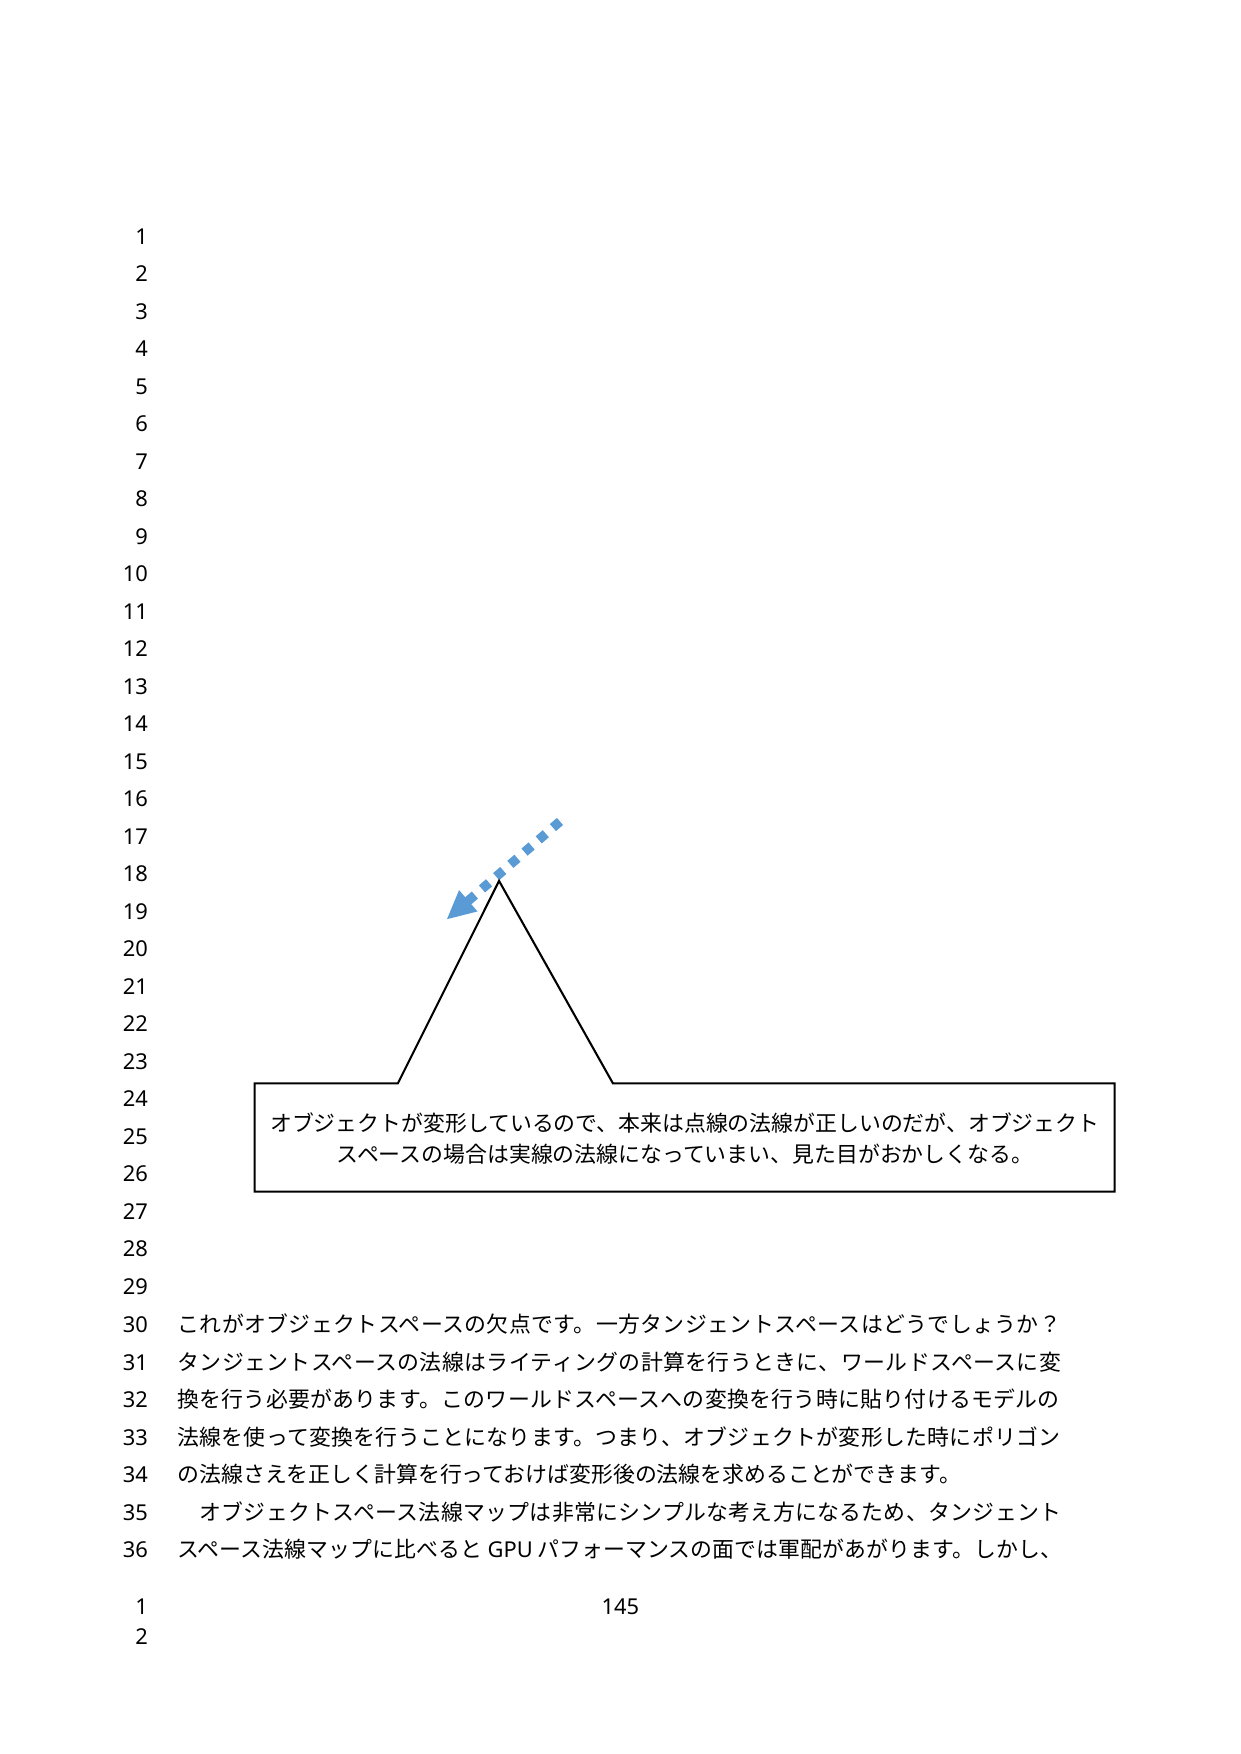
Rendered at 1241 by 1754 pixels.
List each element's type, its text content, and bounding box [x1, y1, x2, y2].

text これがオブジェクトスペースの欠点です。一方タンジェントスペースはどうでしょうか？タンジェントスペースの法線はライティングの計算を行うときに、ワールドスペースに変換を行う必要があります。このワールドスペースへの変換を行う時に貼り付けるモデルの法線を使って変換を行うことになります。つまり、オブジェクトが変形した時にポリゴンの法線さえを正しく計算を行っておけば変形後の法線を求めることができます。 [177, 1304, 1063, 1492]
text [177, 1492, 1063, 1567]
